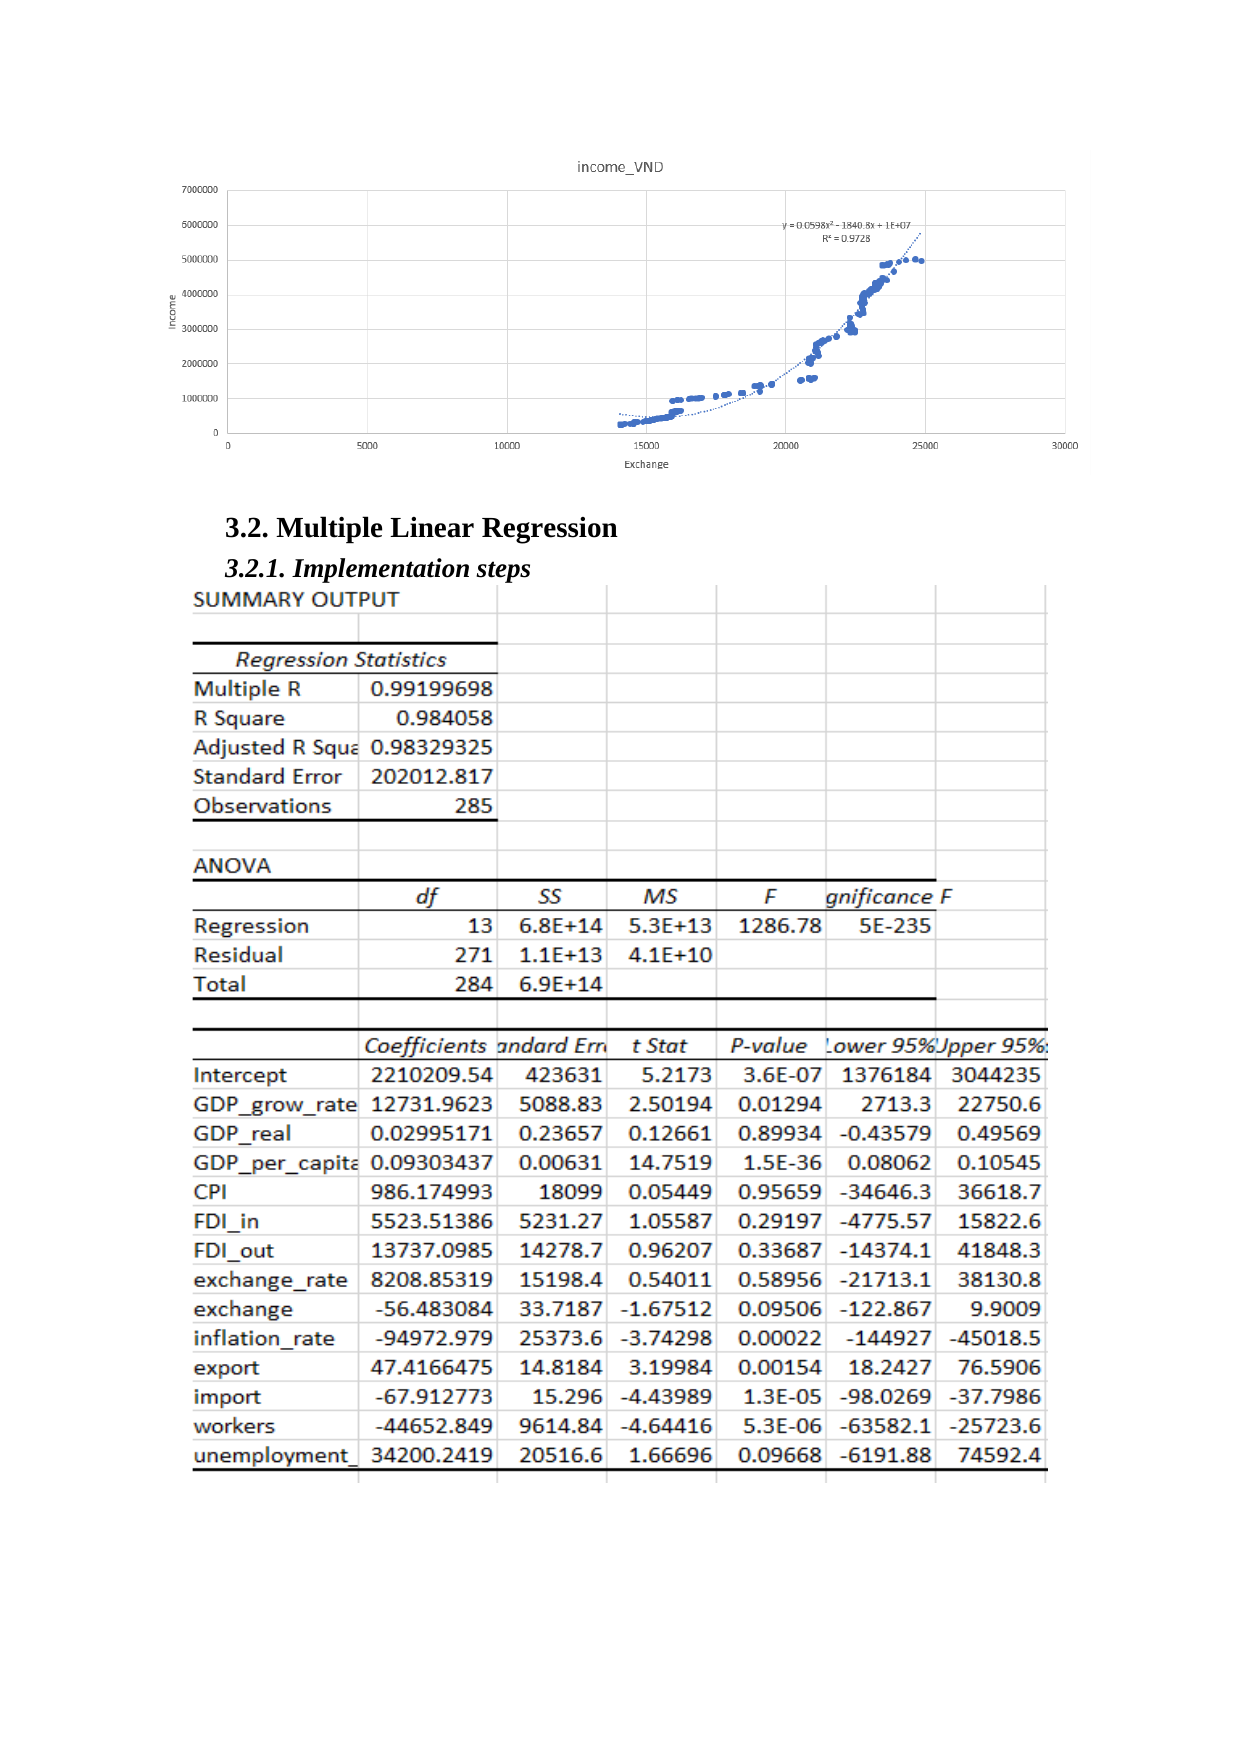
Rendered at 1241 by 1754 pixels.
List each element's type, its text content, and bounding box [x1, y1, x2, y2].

subtitle 3.2. Multiple Linear Regression [150, 510, 1090, 544]
picture [150, 150, 1091, 475]
subtitle 3.2.1. Implementation steps [225, 552, 1090, 583]
picture [192, 585, 1048, 1483]
